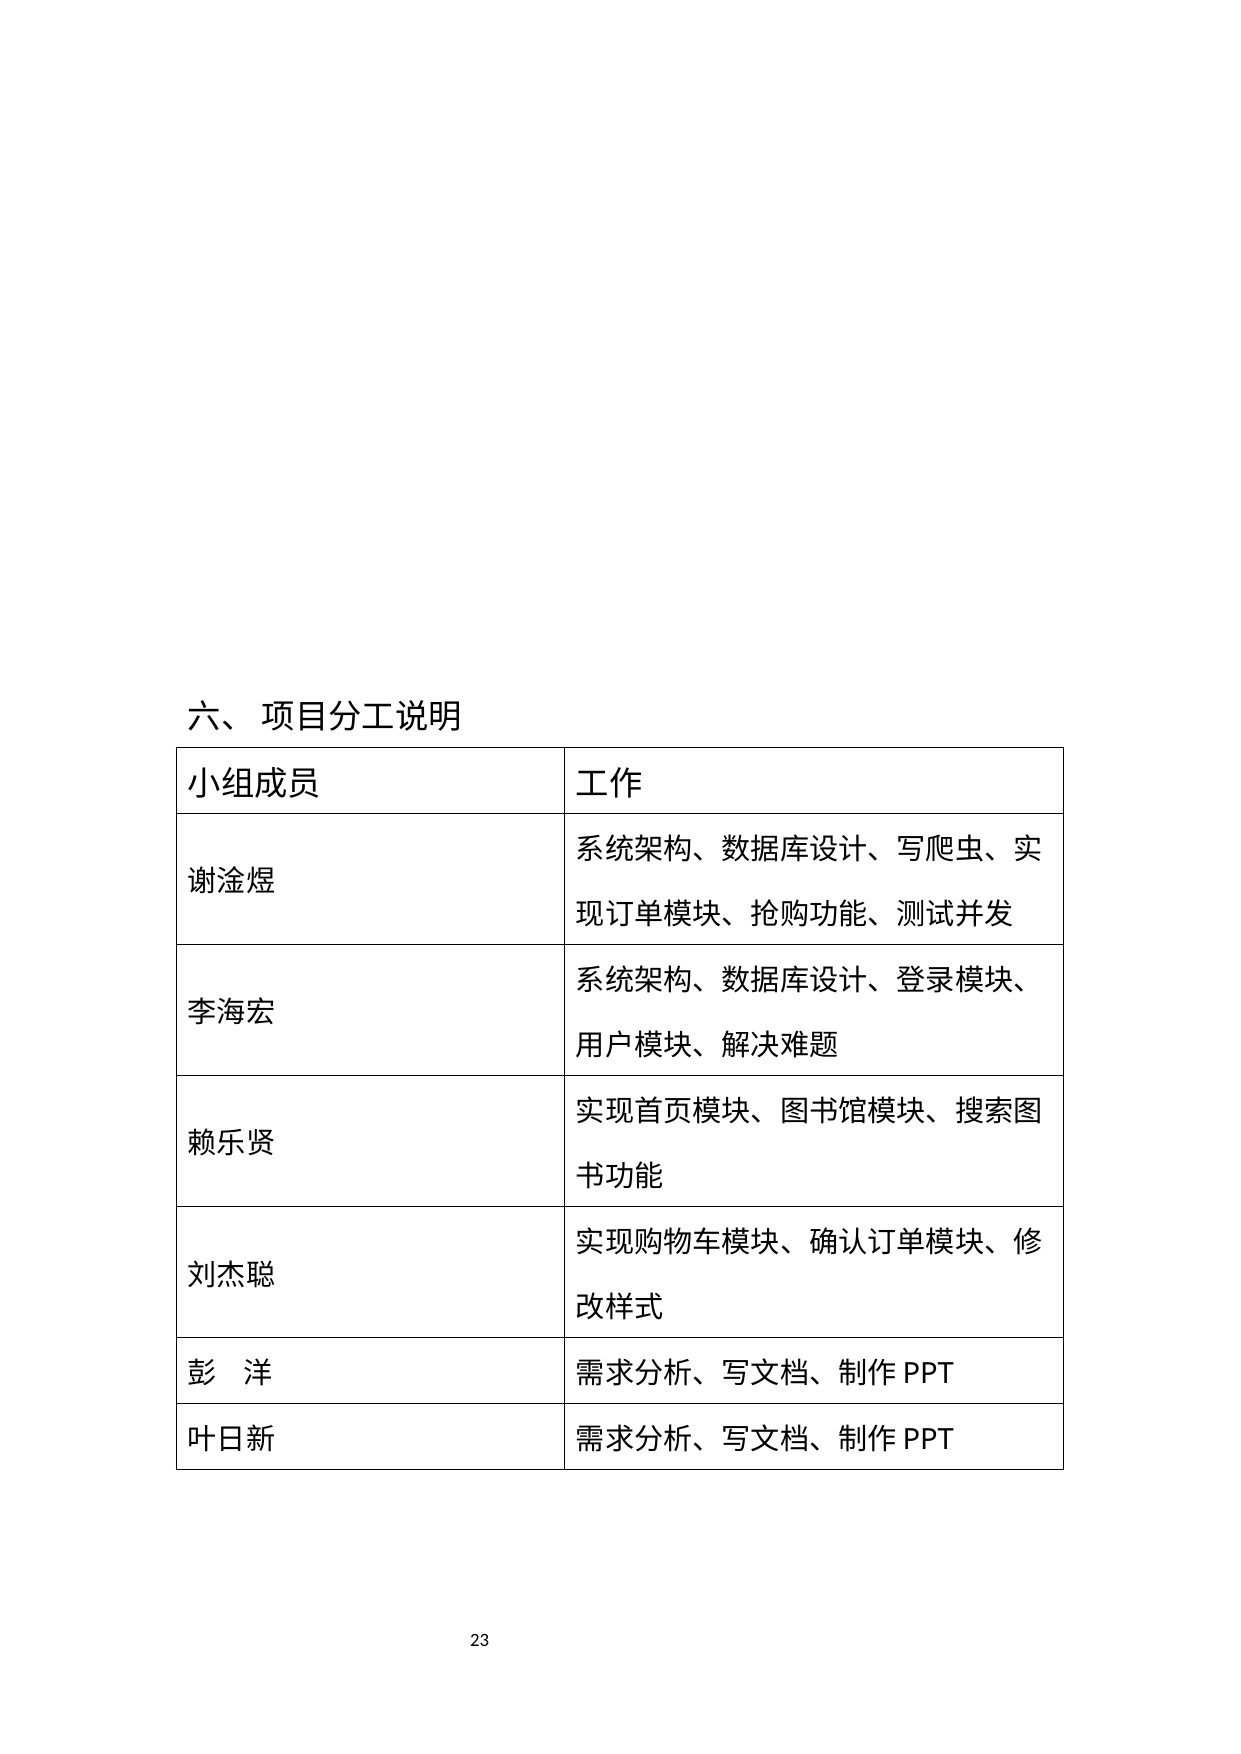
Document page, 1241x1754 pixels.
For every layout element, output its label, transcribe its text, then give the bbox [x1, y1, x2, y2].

table_cell 谢淦煜 [177, 814, 564, 944]
table_cell 刘杰聪 [177, 1207, 564, 1337]
table_cell 实现首页模块、图书馆模块、搜索图书功能 [565, 1076, 1063, 1206]
table_cell 系统架构、数据库设计、登录模块、用户模块、解决难题 [565, 945, 1063, 1075]
table_cell 赖乐贤 [177, 1076, 564, 1206]
table_cell 需求分析、写文档、制作PPT [565, 1404, 1063, 1469]
table_cell 系统架构、数据库设计、写爬虫、实现订单模块、抢购功能、测试并发 [565, 814, 1063, 944]
table_header 工作 [565, 748, 1063, 813]
table_cell 彭 洋 [177, 1338, 564, 1403]
text 项目分工说明 [187, 682, 1053, 747]
table_cell 李海宏 [177, 945, 564, 1075]
table_cell 实现购物车模块、确认订单模块、修改样式 [565, 1207, 1063, 1337]
table_cell 需求分析、写文档、制作PPT [565, 1338, 1063, 1403]
table_header 小组成员 [177, 748, 564, 813]
table_cell 叶日新 [177, 1404, 564, 1469]
